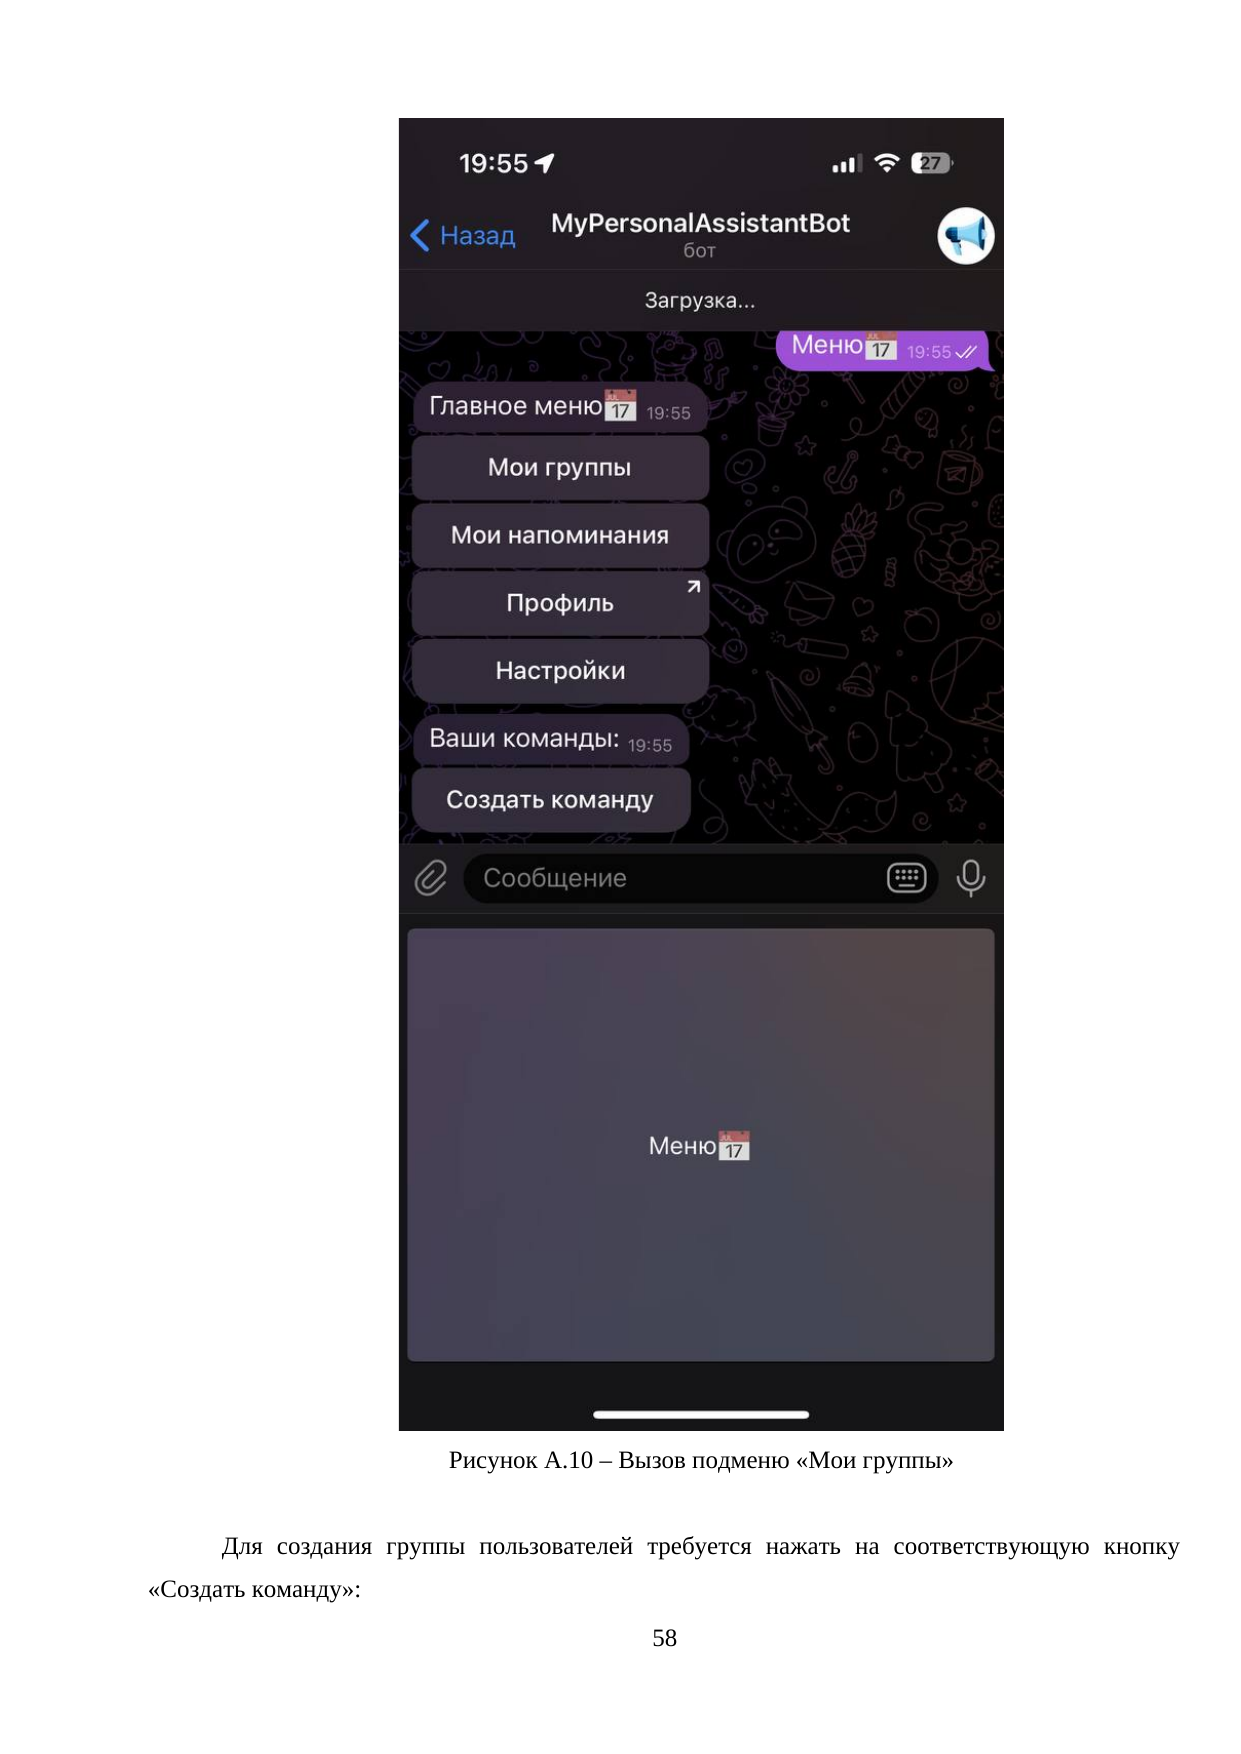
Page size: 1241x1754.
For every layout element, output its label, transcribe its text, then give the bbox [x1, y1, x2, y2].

picture [398, 118, 1004, 1431]
text Для создания группы пользователей требуется нажать на соответствующую кнопку «Создать команду»: [148, 1531, 1181, 1603]
text Рисунок А.10 – Вызов подменю «Мои группы» [148, 1445, 1181, 1473]
